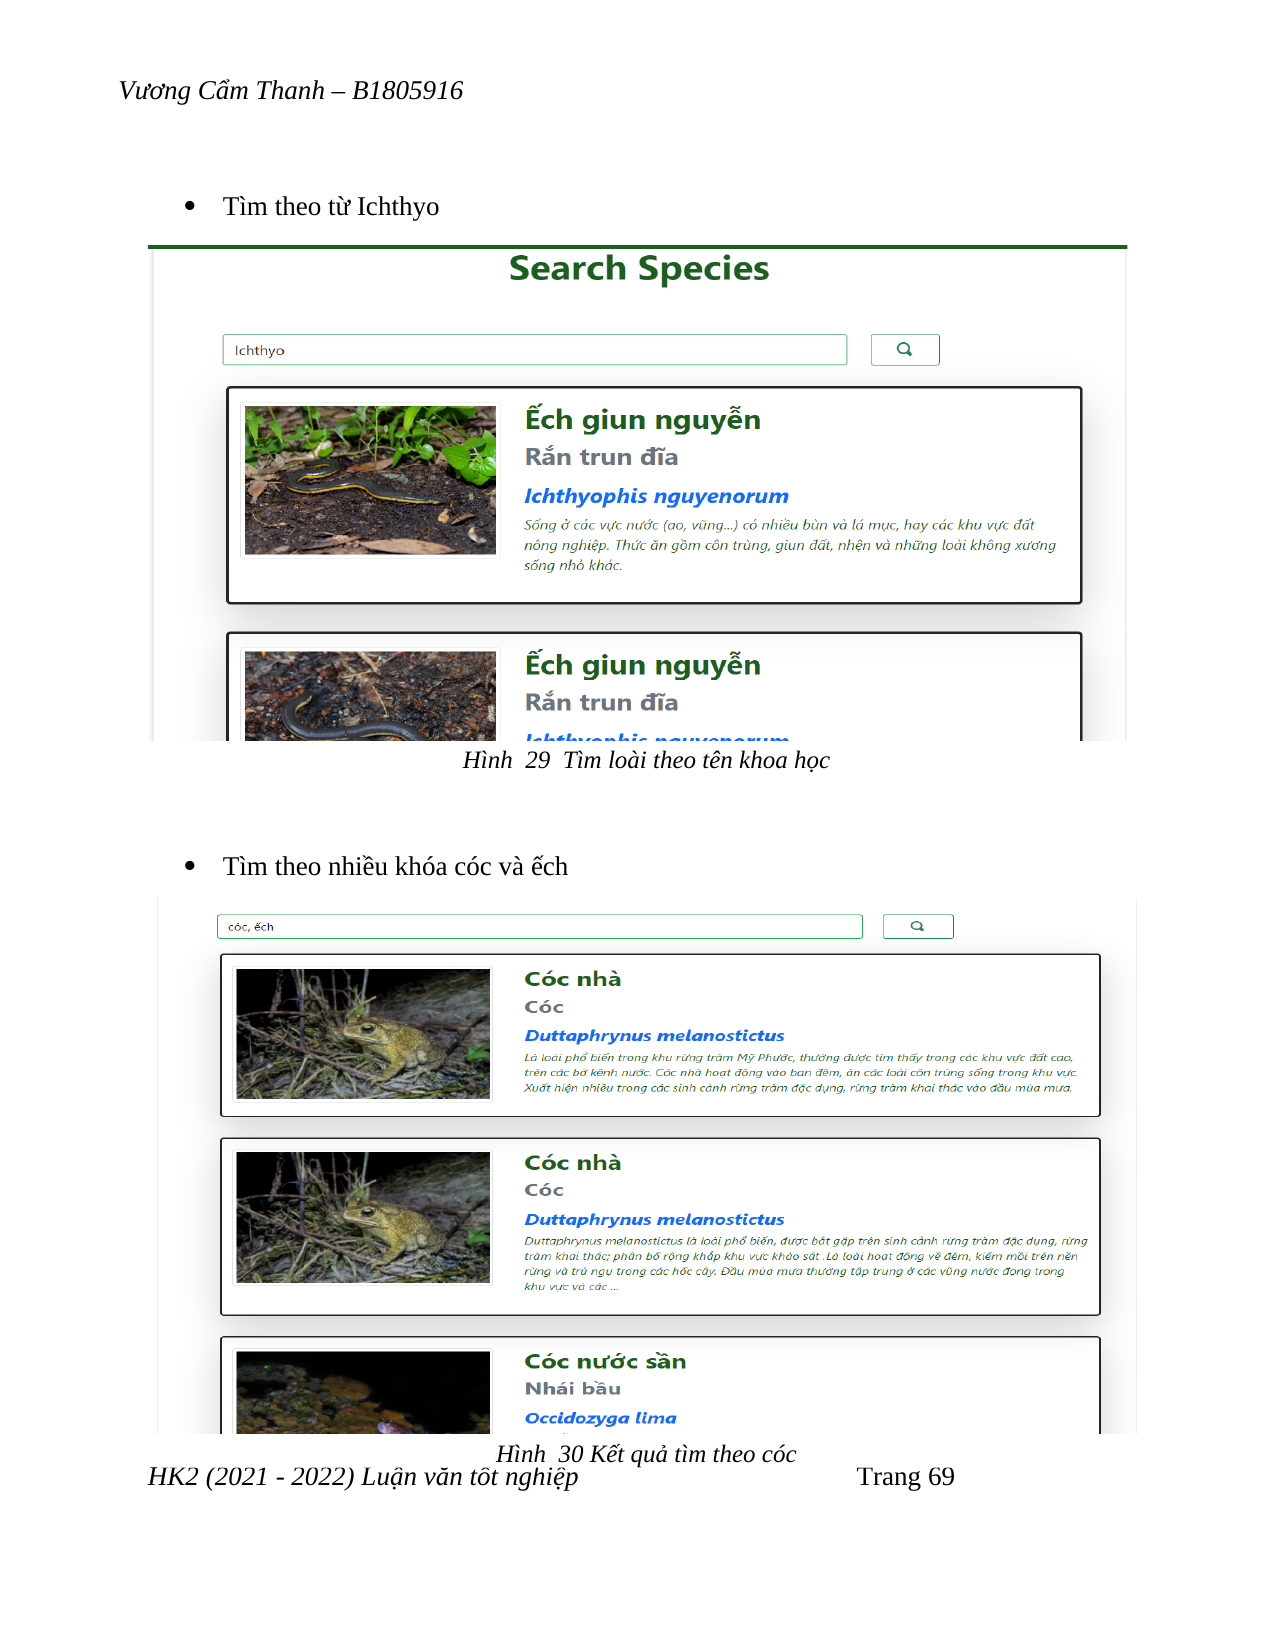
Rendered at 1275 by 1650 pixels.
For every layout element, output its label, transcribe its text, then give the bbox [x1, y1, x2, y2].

picture [157, 898, 1137, 1434]
picture [147, 245, 1128, 741]
list Tìm theo từ Ichthyo [185, 190, 1157, 221]
list Tìm theo nhiều khóa cóc và ếch [185, 850, 1157, 882]
